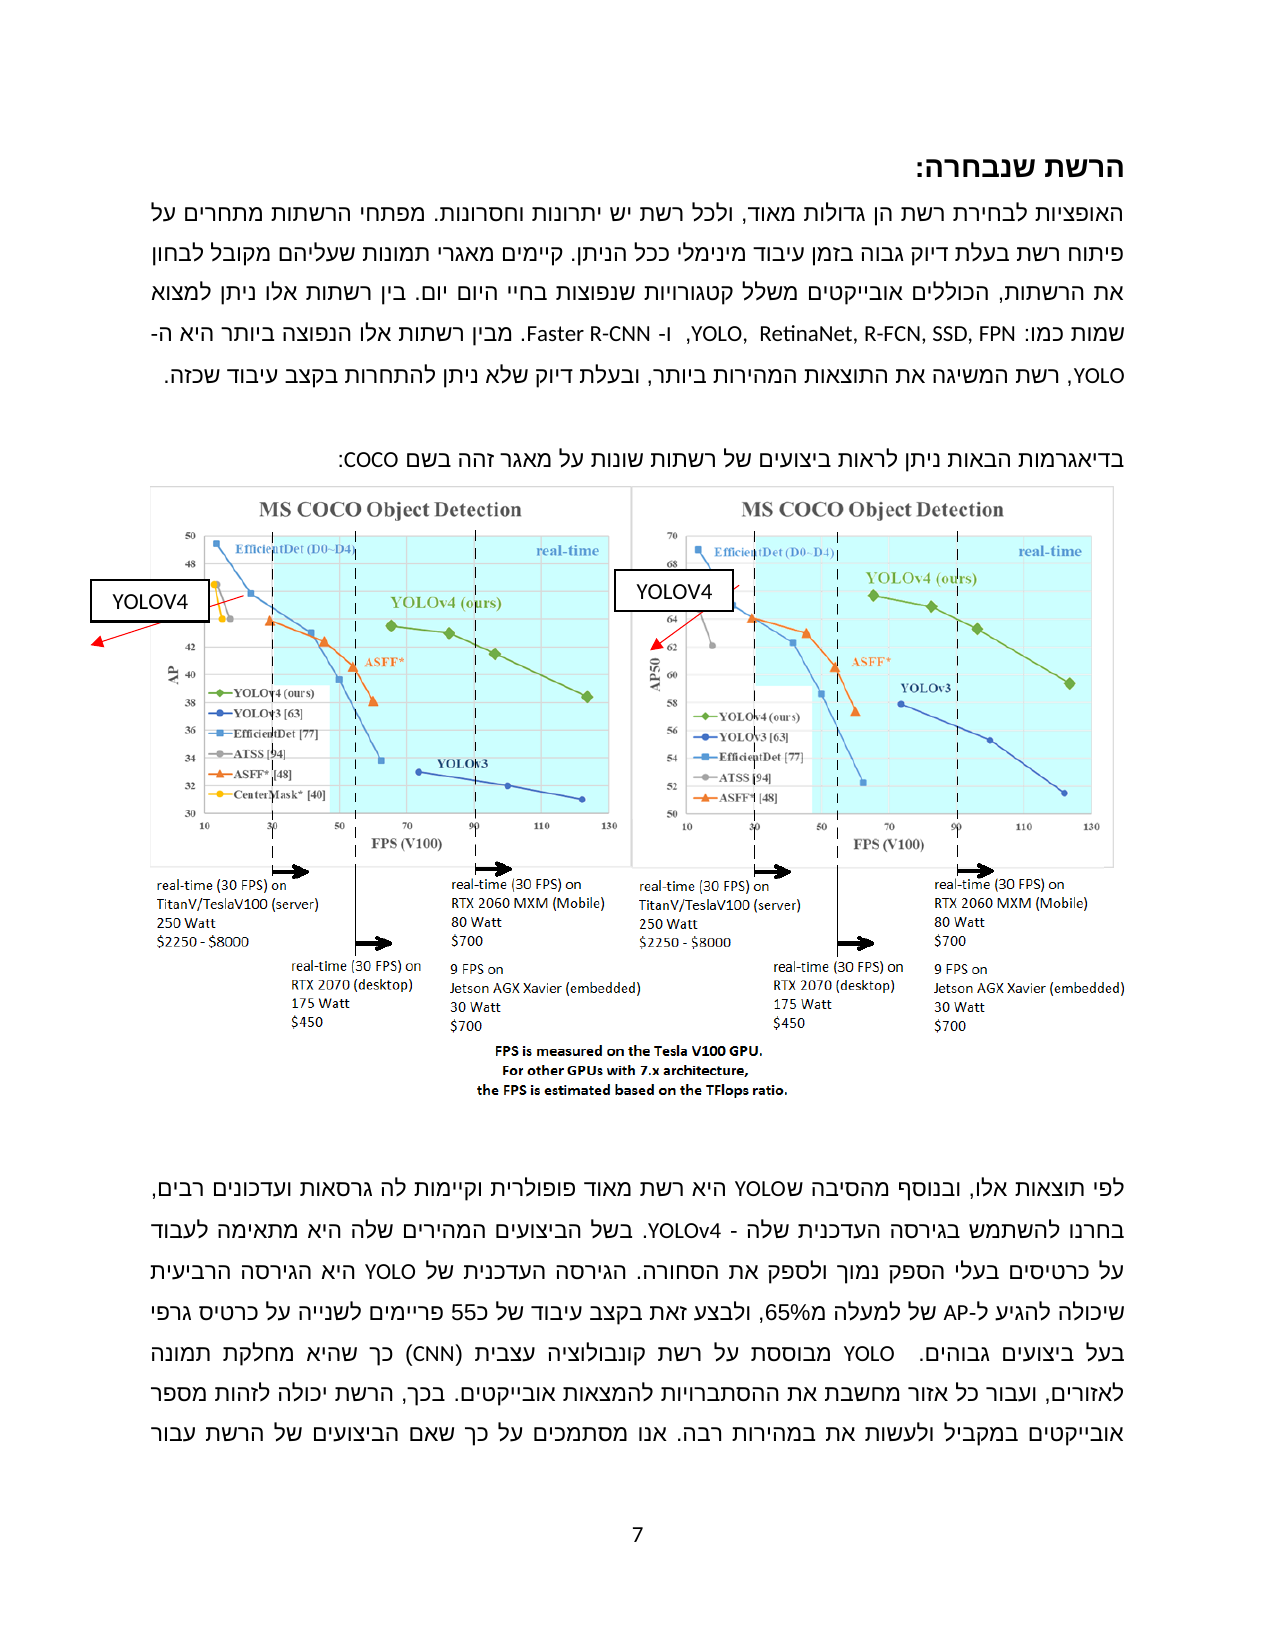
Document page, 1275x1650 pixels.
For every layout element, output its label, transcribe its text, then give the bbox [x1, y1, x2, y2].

text האופציות לבחירת רשת הן גדולות מאוד, ולכל רשת יש יתרונות וחסרונות. מפתחי הרשתות מתחרים על פיתוח רשת בעלת דיוק גבוה בזמן עיבוד מינימלי ככל הניתן. קיימים מאגרי תמונות שעליהם מקובל לבחון את הרשתות, הכוללים אובייקטים משלל קטגורויות שנפוצות בחיי היום יום. בין רשתות אלו ניתן למצוא שמות כמו: YOLO, RetinaNet, R-FCN, SSD, FPN, ו- Faster R-CNN. מבין רשתות אלו הנפוצה ביותר היא ה-YOLO, רשת המשיגה את התוצאות המהירות ביותר, ובעלת דיוק שלא ניתן להתחרות בקצב עיבוד שכזה. [150, 200, 1125, 389]
picture [150, 486, 1125, 1109]
text בדיאגרמות הבאות ניתן לראות ביצועים של רשתות שונות על מאגר זהה בשם COCO: [150, 445, 1125, 473]
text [150, 1174, 1125, 1446]
text הרשת שנבחרה: [150, 150, 1125, 183]
